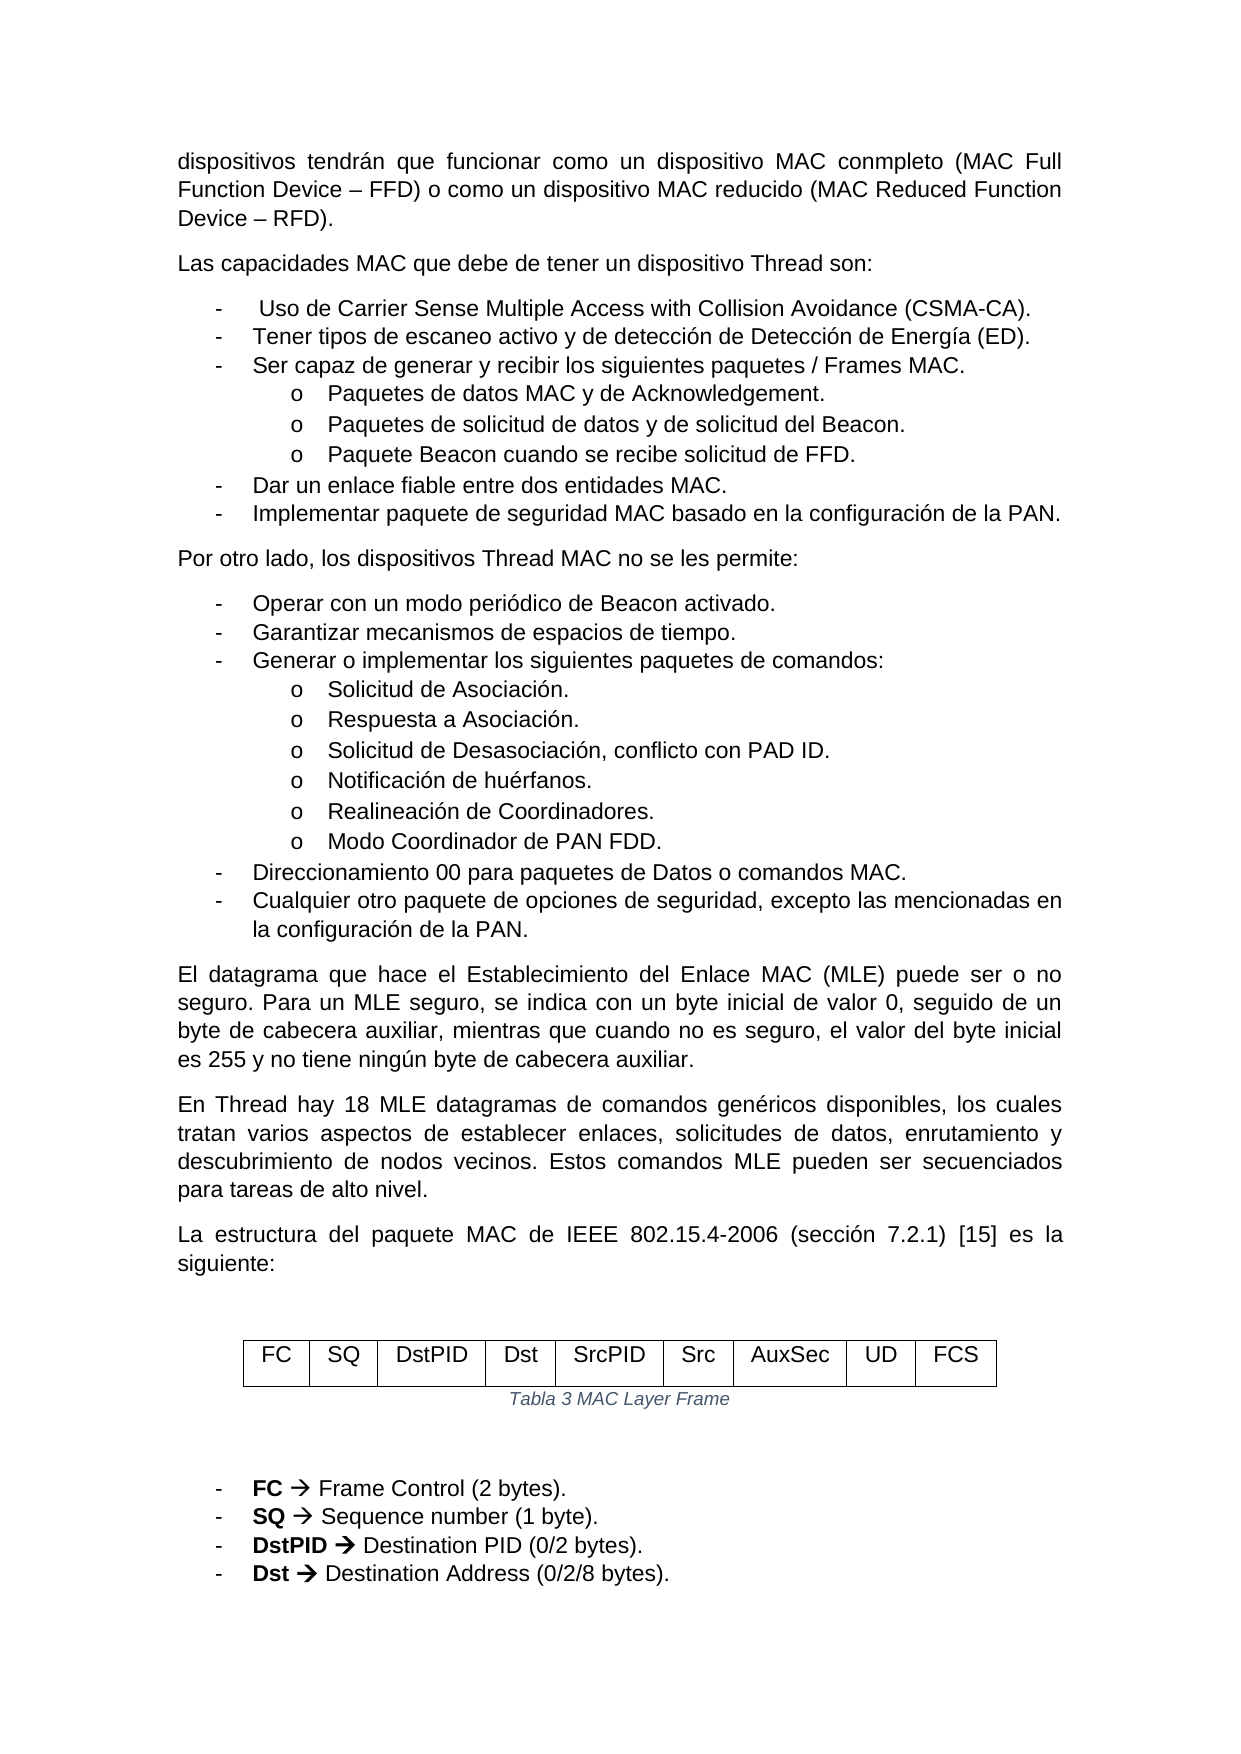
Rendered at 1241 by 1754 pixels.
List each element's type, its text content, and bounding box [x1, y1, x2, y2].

table_header FC [244, 1341, 309, 1386]
list Paquetes de solicitud de datos y de solicitud del Beacon. [290, 411, 1063, 439]
list Ser capaz de generar y recibir los siguientes paquetes / Frames MAC. [215, 352, 1063, 378]
list Dar un enlace fiable entre dos entidades MAC. [215, 472, 1063, 498]
list Implementar paquete de seguridad MAC basado en la configuración de la PAN. [215, 500, 1063, 526]
list SQ Sequence number (1 byte). [215, 1503, 1063, 1529]
list Realineación de Coordinadores. [290, 798, 1063, 826]
table_header FCS [916, 1341, 996, 1386]
text Por otro lado, los dispositivos Thread MAC no se les permite: [177, 545, 1063, 571]
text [177, 148, 1063, 231]
list Solicitud de Asociación. [290, 676, 1063, 704]
text Las capacidades MAC que debe de tener un dispositivo Thread son: [177, 249, 1063, 276]
table_header SrcPID [556, 1341, 663, 1386]
text Tabla 3 MAC Layer Frame [177, 1387, 1063, 1409]
list DstPID Destination PID (0/2 bytes). [215, 1532, 1063, 1558]
list Paquetes de datos MAC y de Acknowledgement. [290, 380, 1063, 408]
table_header SQ [310, 1341, 377, 1386]
text En Thread hay 18 MLE datagramas de comandos genéricos disponibles, los cuales tratan varios aspectos de establecer enlaces, solicitudes de datos, enrutamiento y descubrimiento de nodos vecinos. Estos comandos MLE pueden ser secuenciados para tareas de alto nivel. [177, 1091, 1063, 1203]
list Garantizar mecanismos de espacios de tiempo. [215, 619, 1063, 645]
table_header Src [664, 1341, 733, 1386]
list FC Frame Control (2 bytes). [215, 1475, 1063, 1501]
list Operar con un modo periódico de Beacon activado. [215, 590, 1063, 617]
table_header DstPID [378, 1341, 485, 1386]
list Uso de Carrier Sense Multiple Access with Collision Avoidance (CSMA-CA). [215, 295, 1063, 321]
text La estructura del paquete MAC de IEEE 802.15.4-2006 (sección 7.2.1) [15] es la siguiente: [177, 1221, 1063, 1276]
list Paquete Beacon cuando se recibe solicitud de FFD. [290, 441, 1063, 469]
list Dst Destination Address (0/2/8 bytes). [215, 1560, 1063, 1586]
list Modo Coordinador de PAN FDD. [290, 828, 1063, 856]
list Cualquier otro paquete de opciones de seguridad, excepto las mencionadas en la configuración de la PAN. [215, 887, 1063, 942]
list Notificación de huérfanos. [290, 767, 1063, 795]
list Solicitud de Desasociación, conflicto con PAD ID. [290, 737, 1063, 765]
table_header Dst [486, 1341, 555, 1386]
list Tener tipos de escaneo activo y de detección de Detección de Energía (ED). [215, 323, 1063, 349]
text El datagrama que hace el Establecimiento del Enlace MAC (MLE) puede ser o no seguro. Para un MLE seguro, se indica con un byte inicial de valor 0, seguido de un byte de cabecera auxiliar, mientras que cuando no es seguro, el valor del byte inicial es 255 y no tiene ningún byte de cabecera auxiliar. [177, 961, 1063, 1072]
list Respuesta a Asociación. [290, 706, 1063, 734]
list Generar o implementar los siguientes paquetes de comandos: [215, 647, 1063, 673]
table_header UD [847, 1341, 915, 1386]
list Direccionamiento 00 para paquetes de Datos o comandos MAC. [215, 859, 1063, 885]
table_header AuxSec [734, 1341, 846, 1386]
